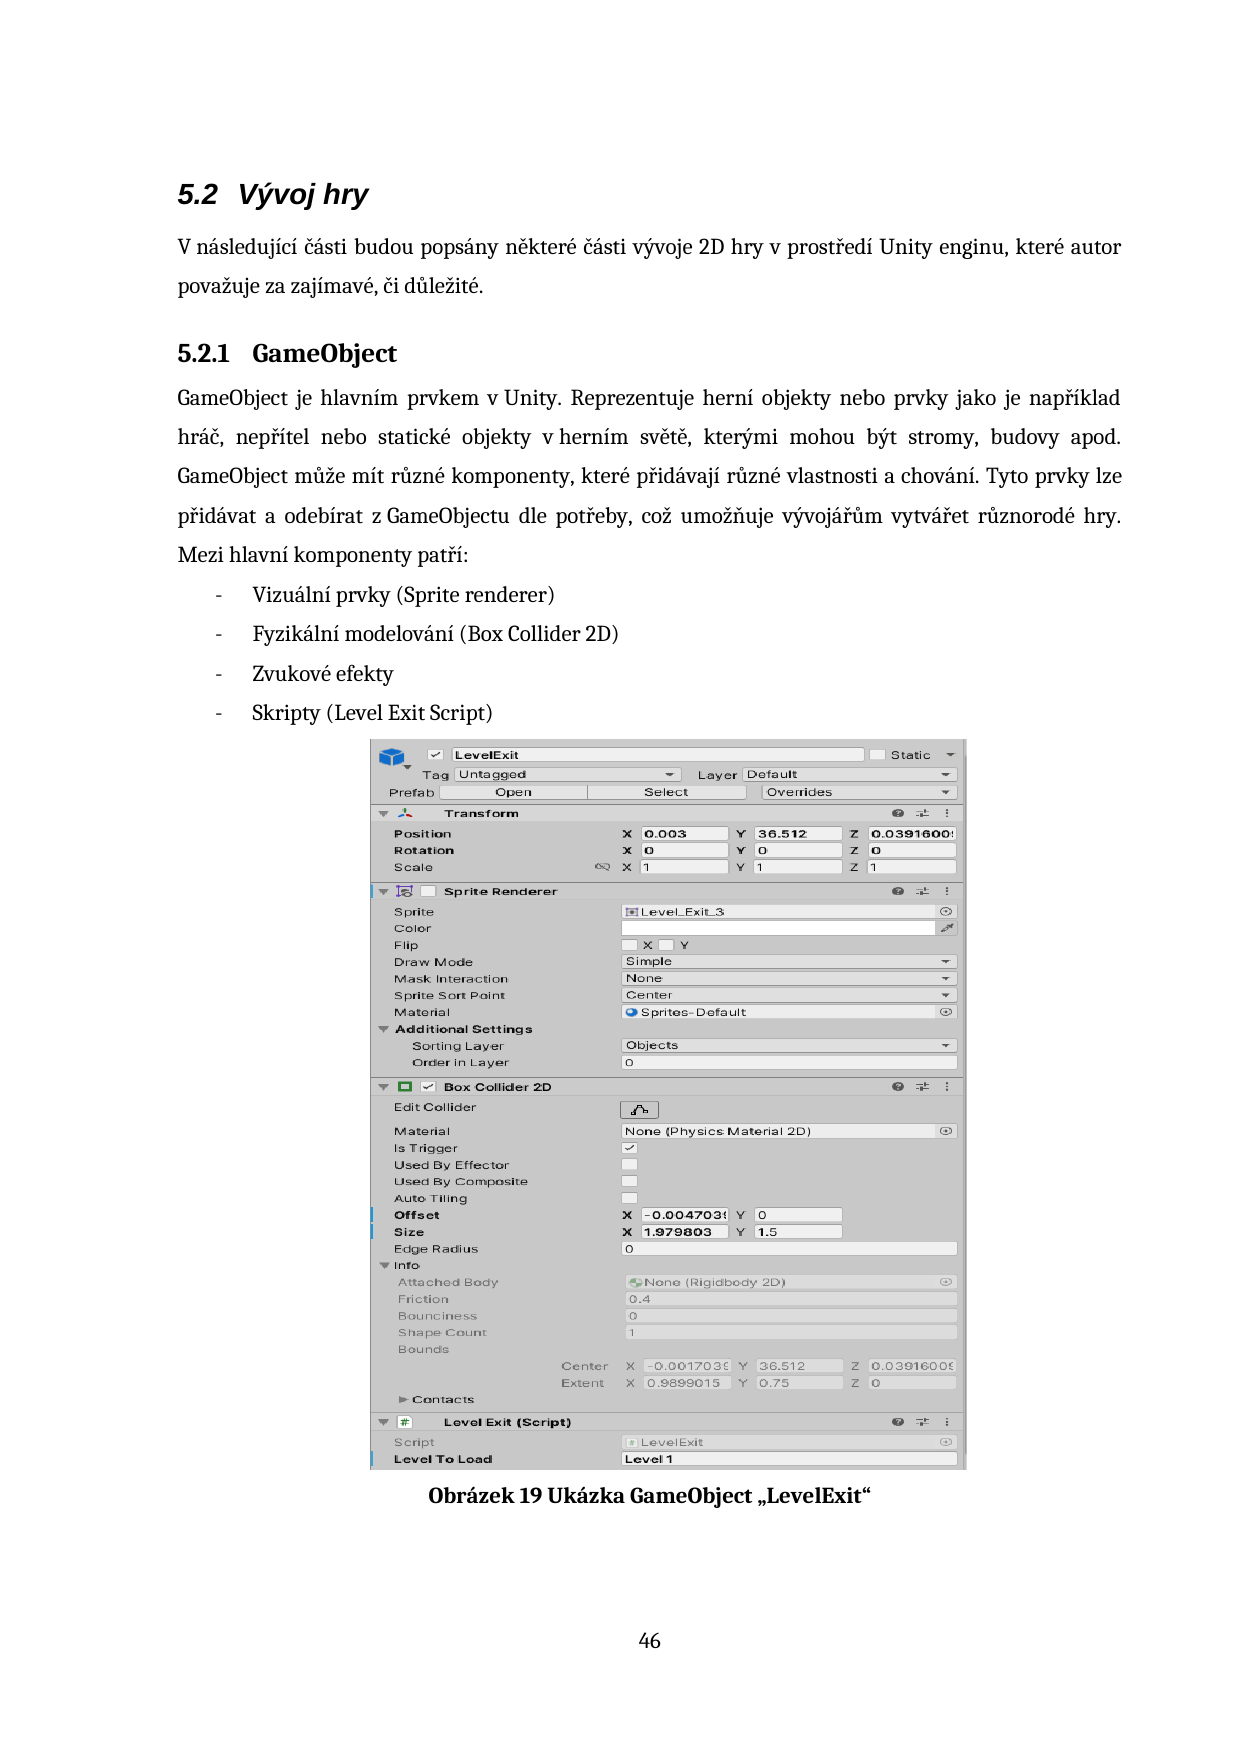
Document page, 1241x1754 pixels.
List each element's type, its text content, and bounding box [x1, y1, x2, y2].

picture [370, 739, 967, 1470]
text GameObject je hlavním prvkem v Unity. Reprezentuje herní objekty nebo prvky jako je například hráč, nepřítel nebo statické objekty v herním světě, kterými mohou být stromy, budovy apod. GameObject může mít různé komponenty, které přidávají různé vlastnosti a chování. Tyto prvky lze přidávat a odebírat z GameObjectu dle potřeby, což umožňuje vývojářům vytvářet různorodé hry. Mezi hlavní komponenty patří: [177, 384, 1122, 569]
subtitle Vývoj hry [177, 177, 1122, 211]
subtitle GameObject [177, 338, 1122, 369]
list Skripty (Level Exit Script) [215, 700, 1122, 727]
list Fyzikální modelování (Box Collider 2D) [215, 621, 1122, 648]
list Zvukové efekty [215, 661, 1122, 687]
text V následující části budou popsány některé části vývoje 2D hry v prostředí Unity enginu, které autor považuje za zajímavé, či důležité. [177, 234, 1122, 299]
list Vizuální prvky (Sprite renderer) [215, 582, 1122, 608]
